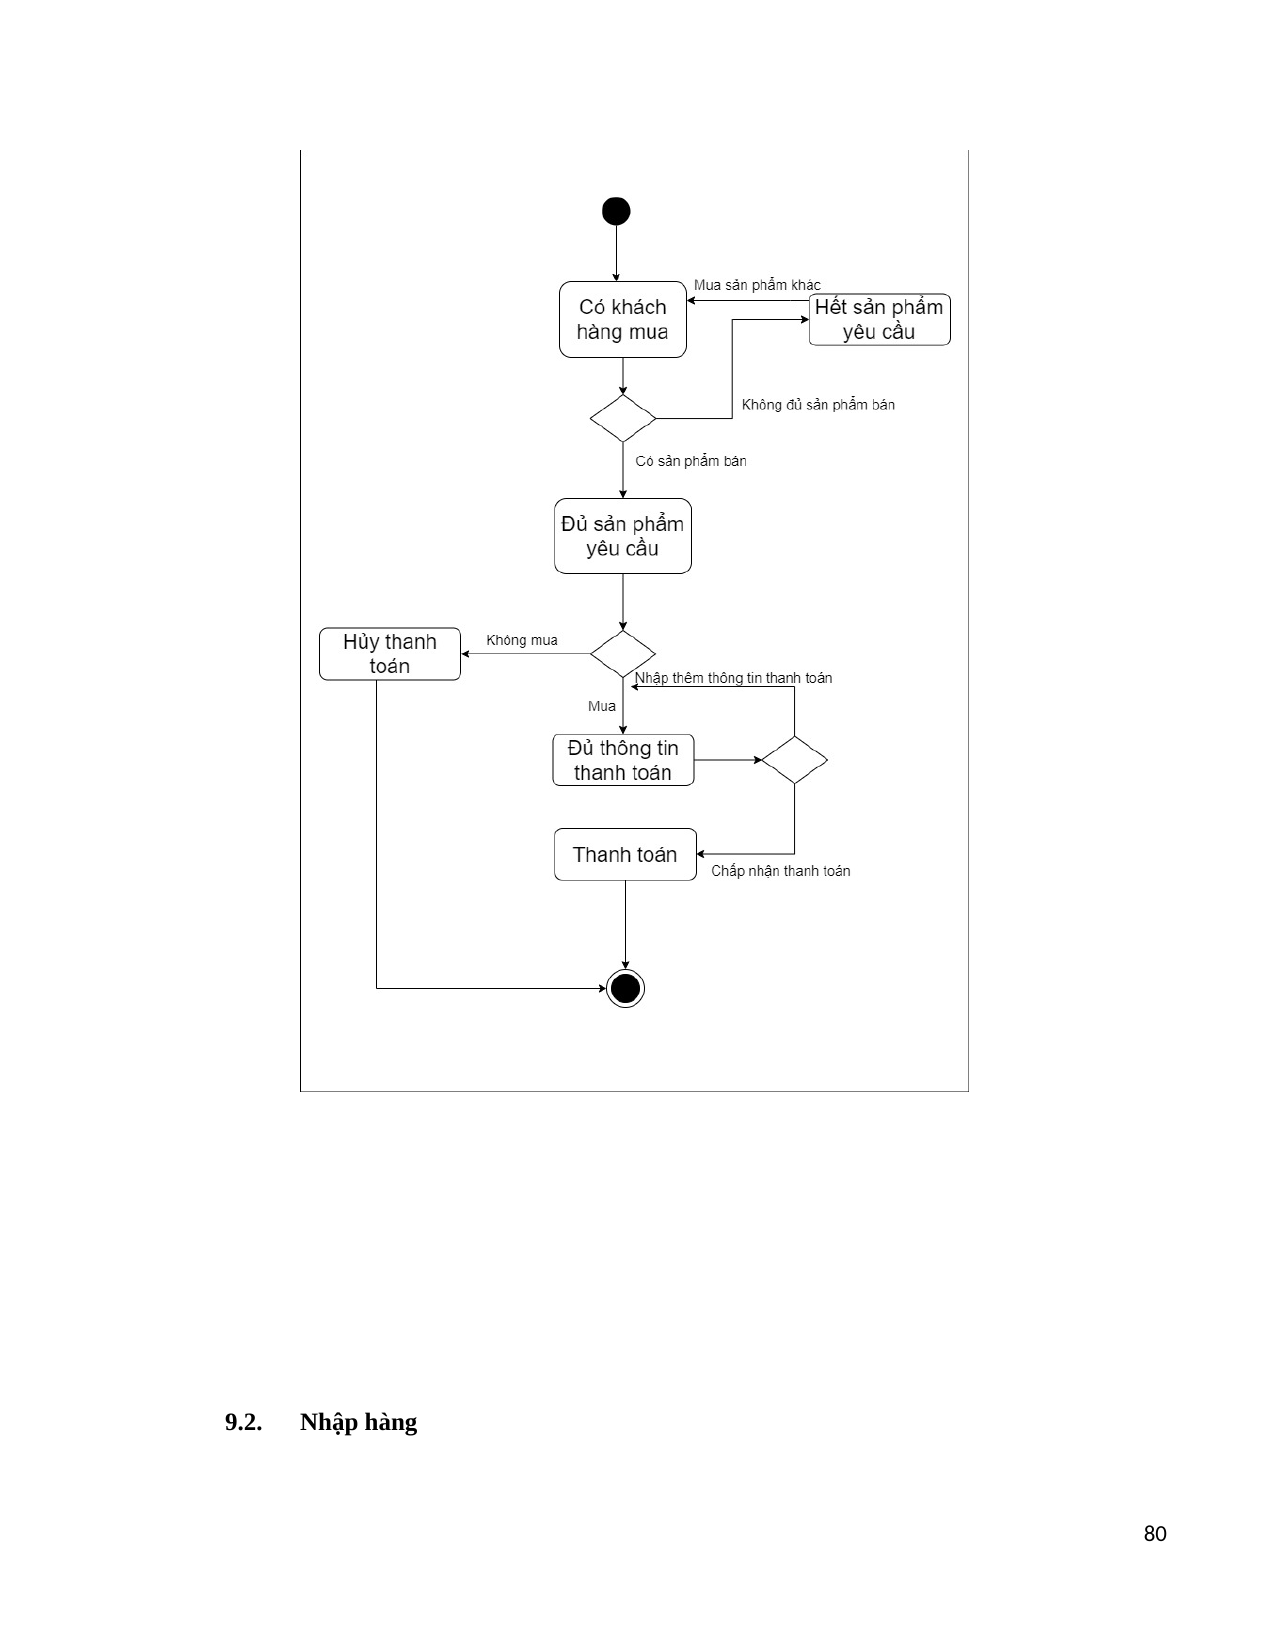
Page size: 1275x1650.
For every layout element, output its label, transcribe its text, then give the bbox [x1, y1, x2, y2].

picture [300, 150, 969, 1092]
list Nhập hàng [225, 1407, 1167, 1436]
